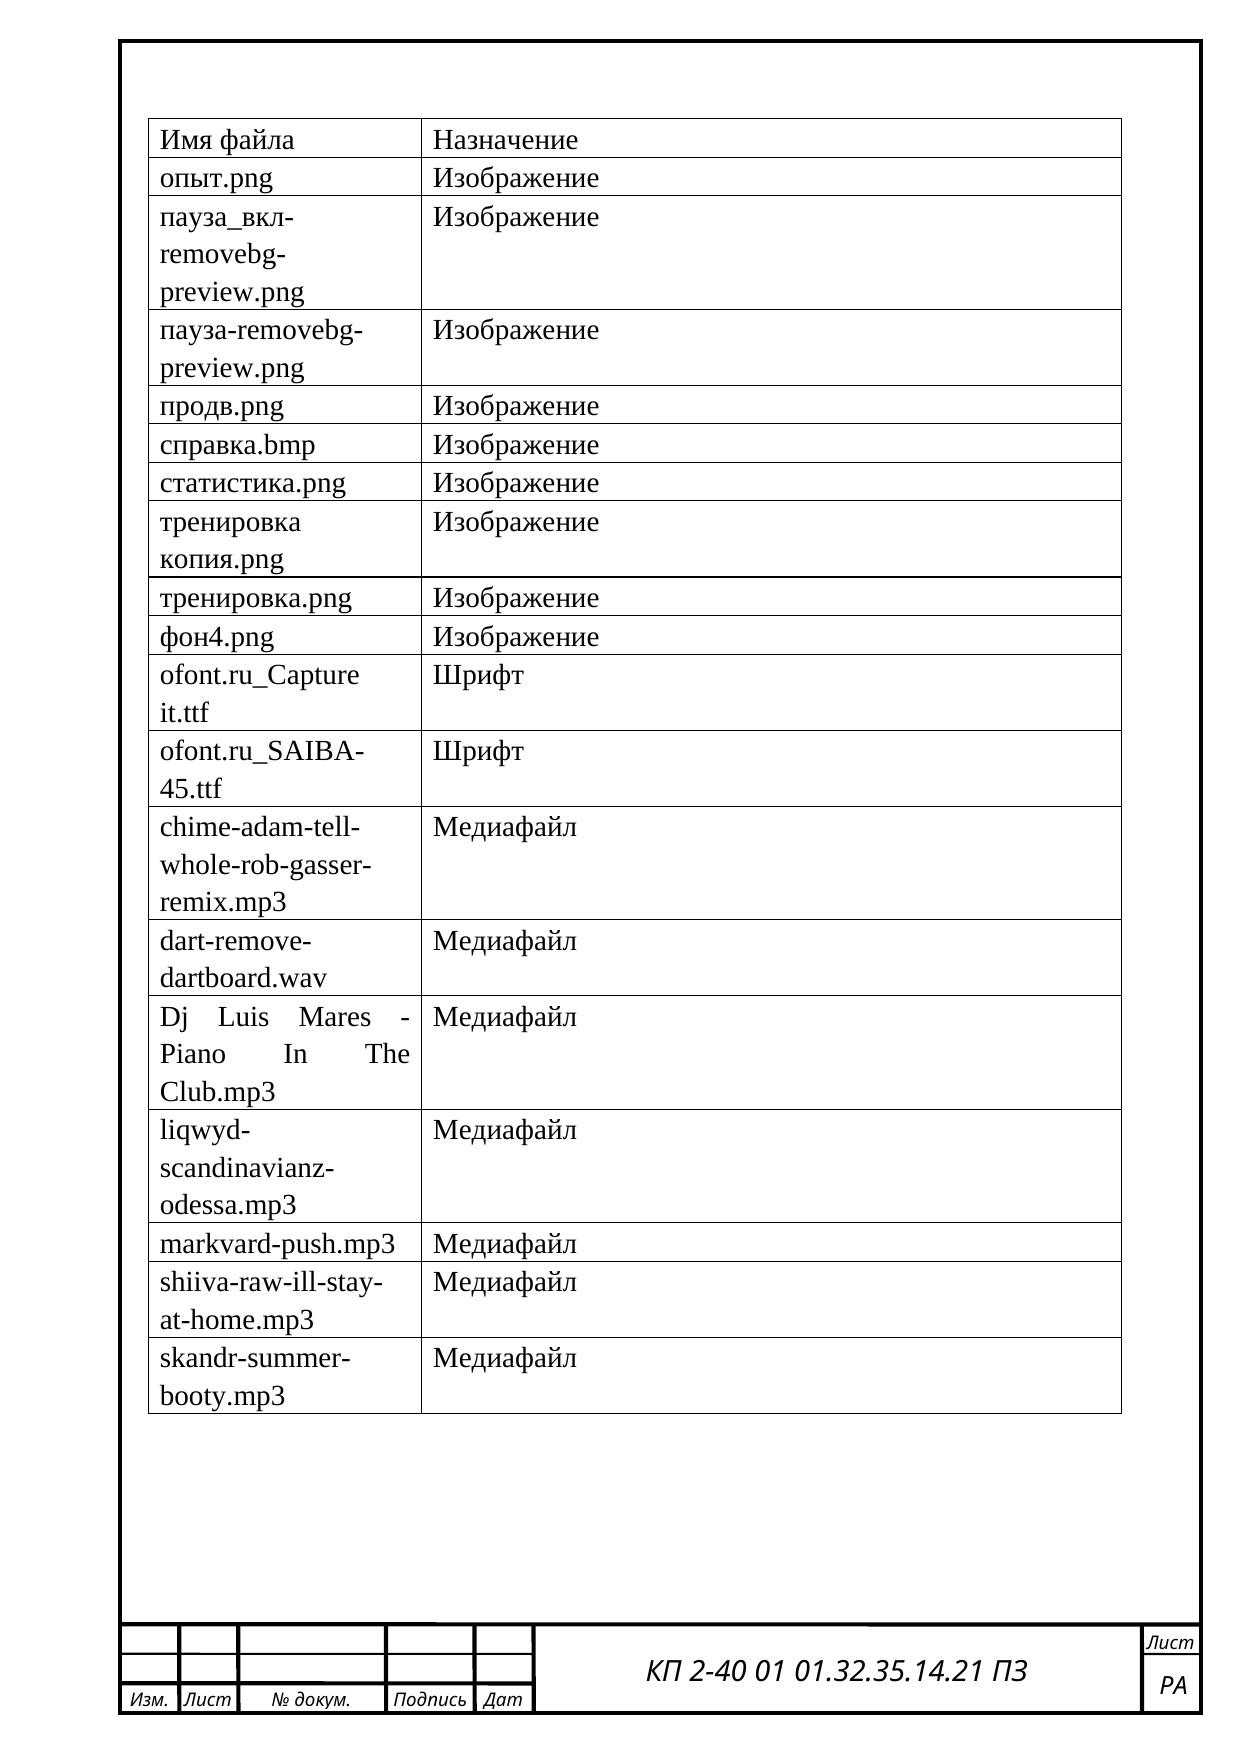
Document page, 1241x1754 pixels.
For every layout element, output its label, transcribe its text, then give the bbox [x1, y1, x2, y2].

table_cell Медиафайл [422, 1338, 1121, 1413]
table_cell справка.bmp [149, 424, 421, 462]
table_cell Изображение [422, 501, 1121, 576]
table_cell liqwyd-scandinavianz-odessa.mp3 [149, 1110, 421, 1222]
table_cell Изображение [422, 310, 1121, 385]
table_cell Изображение [422, 196, 1121, 309]
table_cell Изображение [422, 424, 1121, 462]
table_cell Медиафайл [422, 1223, 1121, 1261]
table_cell тренировка копия.png [149, 501, 421, 576]
table_cell Dj Luis Mares - Piano In The Club.mp3 [149, 996, 421, 1109]
table_cell ofont.ru_SAIBA-45.ttf [149, 731, 421, 806]
table_cell Медиафайл [422, 807, 1121, 919]
table_cell Изображение [422, 158, 1121, 195]
table_cell dart-remove-dartboard.wav [149, 920, 421, 995]
table_cell Медиафайл [422, 996, 1121, 1109]
table_cell Шрифт [422, 731, 1121, 806]
table_header Назначение [422, 119, 1121, 157]
table_cell skandr-summer-booty.mp3 [149, 1338, 421, 1413]
table_cell Изображение [422, 616, 1121, 653]
table_cell Медиафайл [422, 1110, 1121, 1222]
table_cell Изображение [422, 578, 1121, 615]
table_cell тренировка.png [149, 578, 421, 615]
table_cell Шрифт [422, 655, 1121, 729]
table_header Имя файла [149, 119, 421, 157]
table_cell пауза_вкл-removebg-preview.png [149, 196, 421, 309]
table_cell фон4.png [149, 616, 421, 653]
table_cell chime-adam-tell-whole-rob-gasser-remix.mp3 [149, 807, 421, 919]
table_cell продв.png [149, 386, 421, 423]
table_cell Изображение [422, 463, 1121, 500]
table_cell Медиафайл [422, 1262, 1121, 1337]
table_cell пауза-removebg-preview.png [149, 310, 421, 385]
table_cell markvard-push.mp3 [149, 1223, 421, 1261]
table_cell ofont.ru_Capture it.ttf [149, 655, 421, 729]
table_cell статистика.png [149, 463, 421, 500]
table_cell Медиафайл [422, 920, 1121, 995]
table_cell Изображение [422, 386, 1121, 423]
table_cell опыт.png [149, 158, 421, 195]
table_cell shiiva-raw-ill-stay-at-home.mp3 [149, 1262, 421, 1337]
